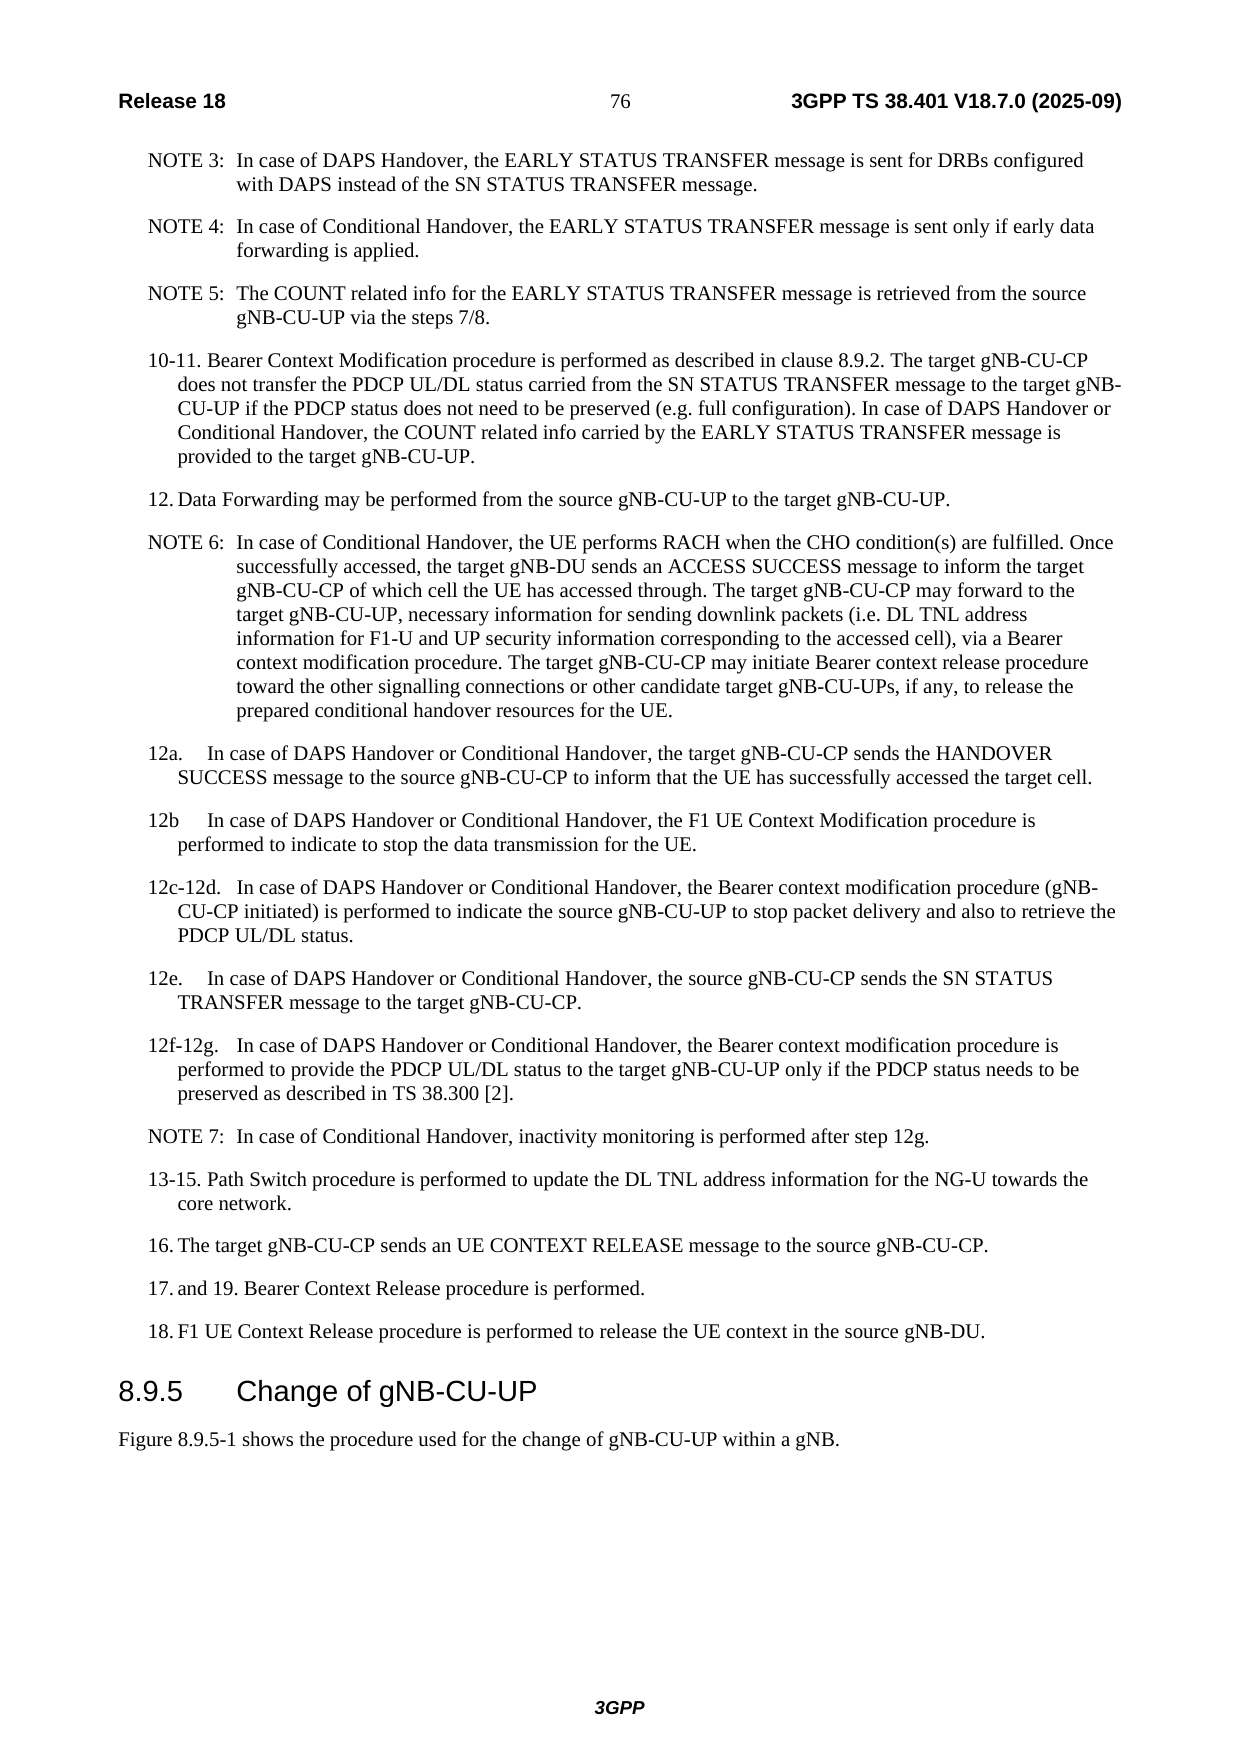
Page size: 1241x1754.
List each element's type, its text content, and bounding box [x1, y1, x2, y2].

text 13-15. Path Switch procedure is performed to update the DL TNL address information for the NG-U towards the core network. [148, 1167, 1122, 1215]
text NOTE 6: In case of Conditional Handover, the UE performs RACH when the CHO condition(s) are fulfilled. Once successfully accessed, the target gNB-DU sends an ACCESS SUCCESS message to inform the target gNB-CU-CP of which cell the UE has accessed through. The target gNB-CU-CP may forward to the target gNB-CU-UP, necessary information for sending downlink packets (i.e. DL TNL address information for F1-U and UP security information corresponding to the accessed cell), via a Bearer context modification procedure. The target gNB-CU-CP may initiate Bearer context release procedure toward the other signalling connections or other candidate target gNB-CU-UPs, if any, to release the prepared conditional handover resources for the UE. [148, 530, 1122, 722]
text 18. F1 UE Context Release procedure is performed to release the UE context in the source gNB-DU. [148, 1319, 1122, 1343]
text 10-11. Bearer Context Modification procedure is performed as described in clause 8.9.2. The target gNB-CU-CP does not transfer the PDCP UL/DL status carried from the SN STATUS TRANSFER message to the target gNB-CU-UP if the PDCP status does not need to be preserved (e.g. full configuration). In case of DAPS Handover or Conditional Handover, the COUNT related info carried by the EARLY STATUS TRANSFER message is provided to the target gNB-CU-UP. [148, 348, 1122, 468]
text NOTE 4: In case of Conditional Handover, the EARLY STATUS TRANSFER message is sent only if early data forwarding is applied. [148, 214, 1122, 262]
subtitle 8.9.5 Change of gNB-CU-UP [118, 1374, 1122, 1408]
text 12a. In case of DAPS Handover or Conditional Handover, the target gNB-CU-CP sends the HANDOVER SUCCESS message to the source gNB-CU-CP to inform that the UE has successfully accessed the target cell. [148, 741, 1122, 789]
text NOTE 3: In case of DAPS Handover, the EARLY STATUS TRANSFER message is sent for DRBs configured with DAPS instead of the SN STATUS TRANSFER message. [148, 147, 1122, 196]
text 12b In case of DAPS Handover or Conditional Handover, the F1 UE Context Modification procedure is performed to indicate to stop the data transmission for the UE. [148, 808, 1122, 856]
text 16. The target gNB-CU-CP sends an UE CONTEXT RELEASE message to the source gNB-CU-CP. [148, 1233, 1122, 1257]
text NOTE 7: In case of Conditional Handover, inactivity monitoring is performed after step 12g. [148, 1124, 1122, 1148]
text 12c-12d. In case of DAPS Handover or Conditional Handover, the Bearer context modification procedure (gNB-CU-CP initiated) is performed to indicate the source gNB-CU-UP to stop packet delivery and also to retrieve the PDCP UL/DL status. [148, 875, 1122, 947]
text 12e. In case of DAPS Handover or Conditional Handover, the source gNB-CU-CP sends the SN STATUS TRANSFER message to the target gNB-CU-CP. [148, 966, 1122, 1014]
text NOTE 5: The COUNT related info for the EARLY STATUS TRANSFER message is retrieved from the source gNB-CU-UP via the steps 7/8. [148, 281, 1122, 329]
text 12. Data Forwarding may be performed from the source gNB-CU-UP to the target gNB-CU-UP. [148, 487, 1122, 511]
text 12f-12g. In case of DAPS Handover or Conditional Handover, the Bearer context modification procedure is performed to provide the PDCP UL/DL status to the target gNB-CU-UP only if the PDCP status needs to be preserved as described in TS 38.300 [2]. [148, 1033, 1122, 1105]
text Figure 8.9.5-1 shows the procedure used for the change of gNB-CU-UP within a gNB. [118, 1427, 1122, 1451]
text 17. and 19. Bearer Context Release procedure is performed. [148, 1276, 1122, 1300]
